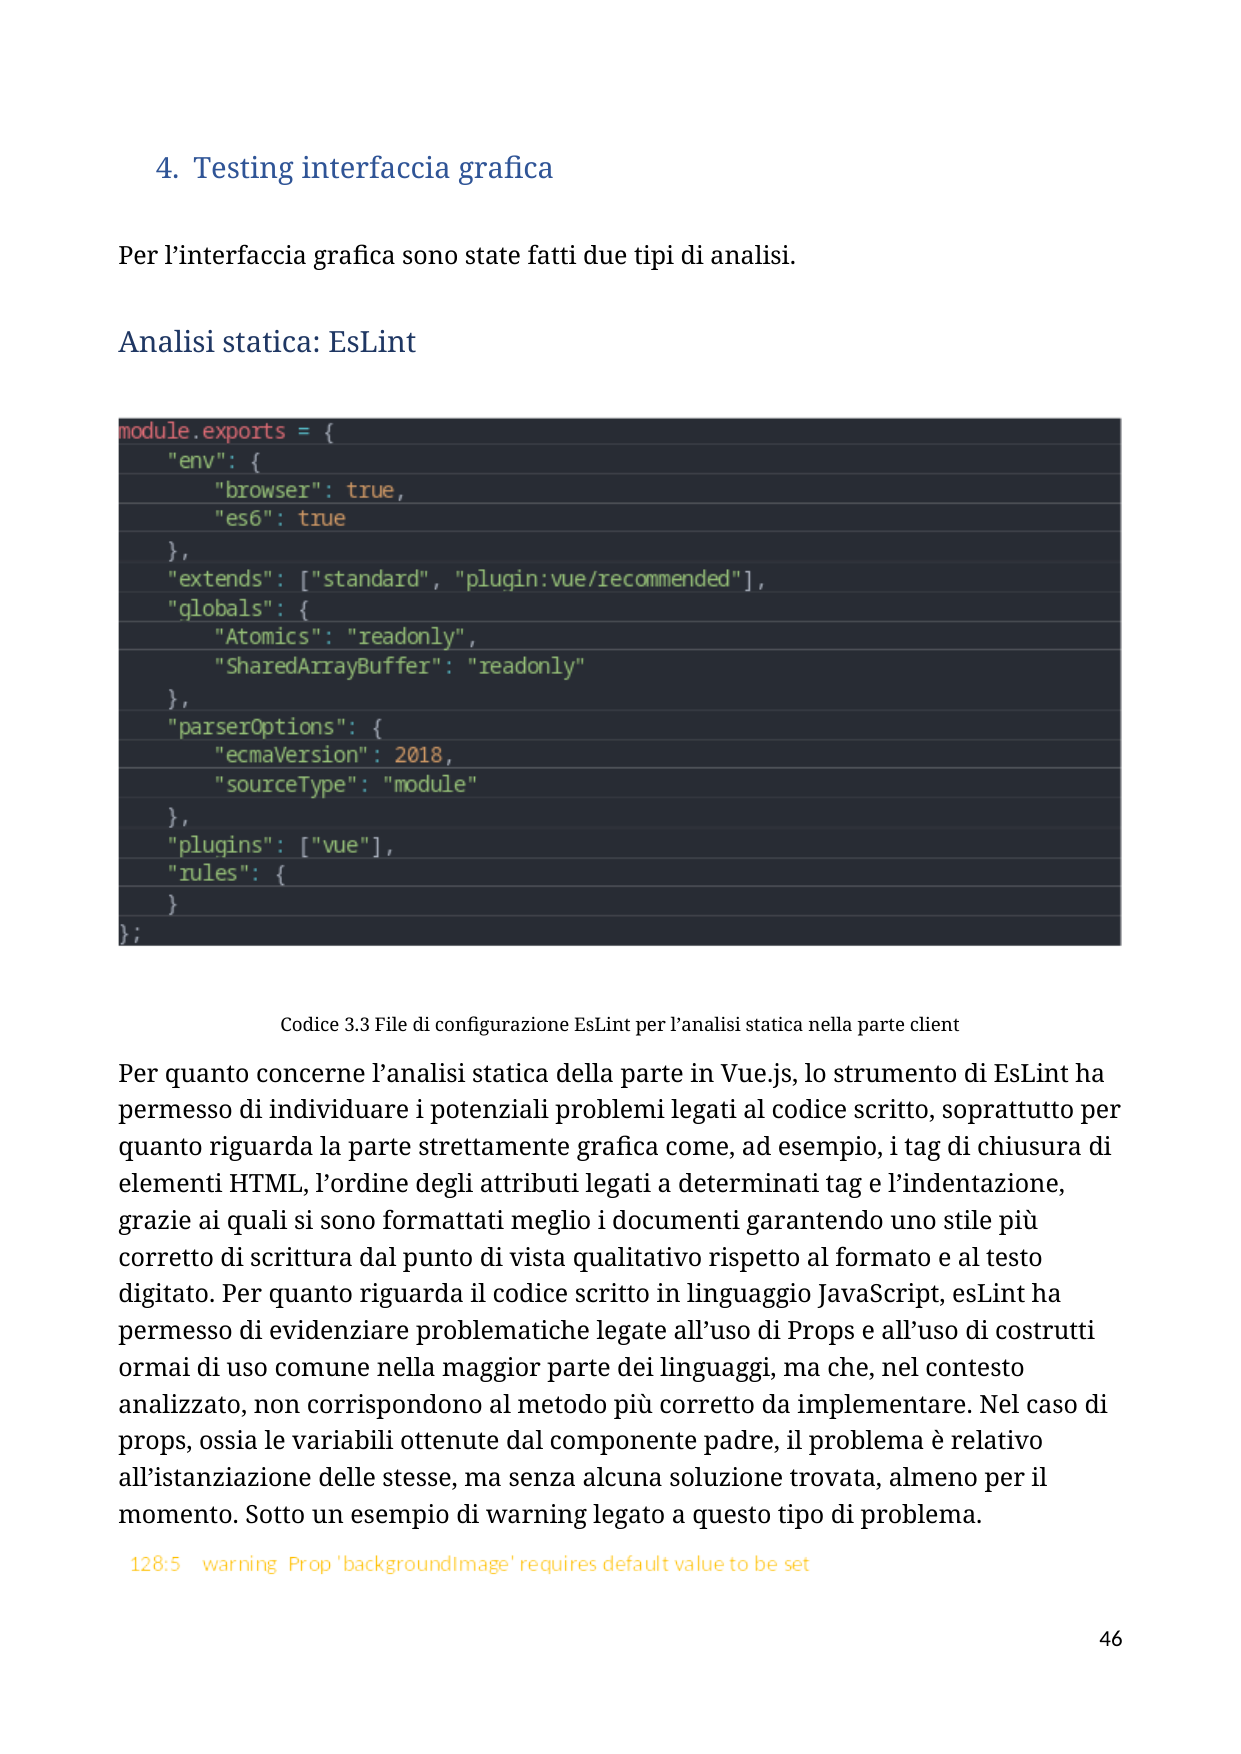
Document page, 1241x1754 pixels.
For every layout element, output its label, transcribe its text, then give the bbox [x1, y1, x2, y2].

text Per quanto concerne l’analisi statica della parte in Vue.js, lo strumento di EsLint ha permesso di individuare i potenziali problemi legati al codice scritto, soprattutto per quanto riguarda la parte strettamente grafica come, ad esempio, i tag di chiusura di elementi HTML, l’ordine degli attributi legati a determinati tag e l’indentazione, grazie ai quali si sono formattati meglio i documenti garantendo uno stile più corretto di scrittura dal punto di vista qualitativo rispetto al formato e al testo digitato. Per quanto riguarda il codice scritto in linguaggio JavaScript, esLint ha permesso di evidenziare problematiche legate all’uso di Props e all’uso di costrutti ormai di uso comune nella maggior parte dei linguaggi, ma che, nel contesto analizzato, non corrispondono al metodo più corretto da implementare. Nel caso di props, ossia le variabili ottenute dal componente padre, il problema è relativo all’istanziazione delle stesse, ma senza alcuna soluzione trovata, almeno per il momento. Sotto un esempio di warning legato a questo tipo di problema. [118, 1055, 1122, 1531]
subtitle Per l’interfaccia grafica sono state fatti due tipi di analisi. [118, 237, 1122, 271]
text Codice 3.3 File di configurazione EsLint per l’analisi statica nella parte client [118, 1011, 1122, 1037]
subtitle Analisi statica: EsLint [118, 321, 1122, 361]
subtitle Testing interfaccia grafica [156, 148, 1122, 187]
